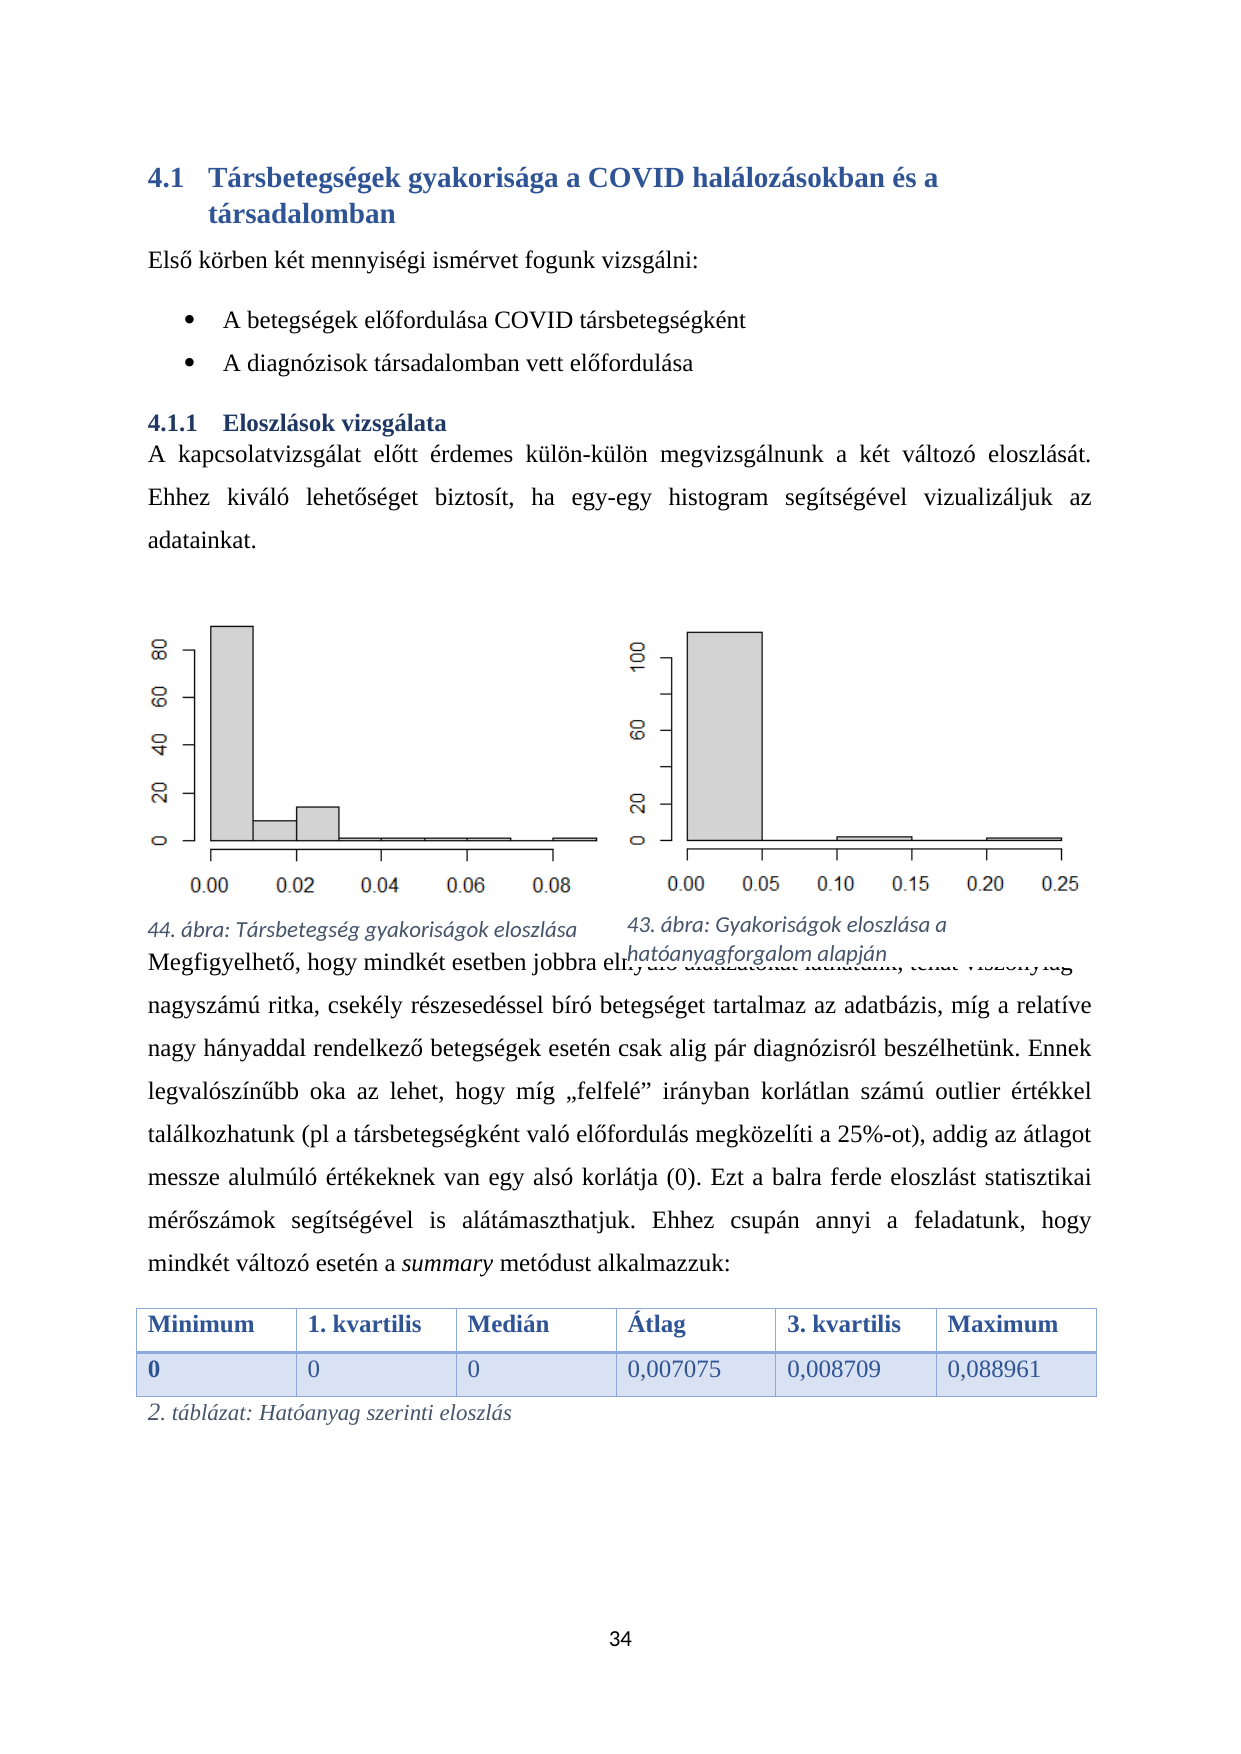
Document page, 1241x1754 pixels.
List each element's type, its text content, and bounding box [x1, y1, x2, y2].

table_header 3. kvartilis [776, 1309, 936, 1351]
picture [626, 620, 1079, 902]
table_header Medián [457, 1309, 616, 1351]
table_header Minimum [137, 1309, 296, 1351]
table_cell 0,088961 [937, 1354, 1096, 1396]
table_cell 0,007075 [617, 1354, 775, 1396]
subtitle Társbetegségek gyakorisága a COVID halálozásokban és a társadalomban [148, 160, 1093, 230]
table_cell 0 [137, 1354, 296, 1396]
table_cell 0 [297, 1354, 456, 1396]
subtitle Eloszlások vizsgálata [148, 408, 1093, 436]
list A diagnózisok társadalomban vett előfordulása [185, 348, 1093, 377]
list A betegségek előfordulása COVID társbetegségként [185, 305, 1093, 333]
text A kapcsolatvizsgálat előtt érdemes külön-külön megvizsgálnunk a két változó eloszlását. Ehhez kiváló lehetőséget biztosít, ha egy-egy histogram segítségével vizualizáljuk az adatainkat. [148, 439, 1093, 554]
text Első körben két mennyiségi ismérvet fogunk vizsgálni: [148, 245, 1093, 274]
text 2. táblázat: Hatóanyag szerinti eloszlás [148, 1397, 1093, 1426]
table_cell 0 [457, 1354, 616, 1396]
table_header Maximum [937, 1309, 1096, 1351]
table_header 1. kvartilis [297, 1309, 456, 1351]
picture [146, 612, 612, 907]
table_cell 0,008709 [776, 1354, 936, 1396]
table_header Átlag [617, 1309, 775, 1351]
